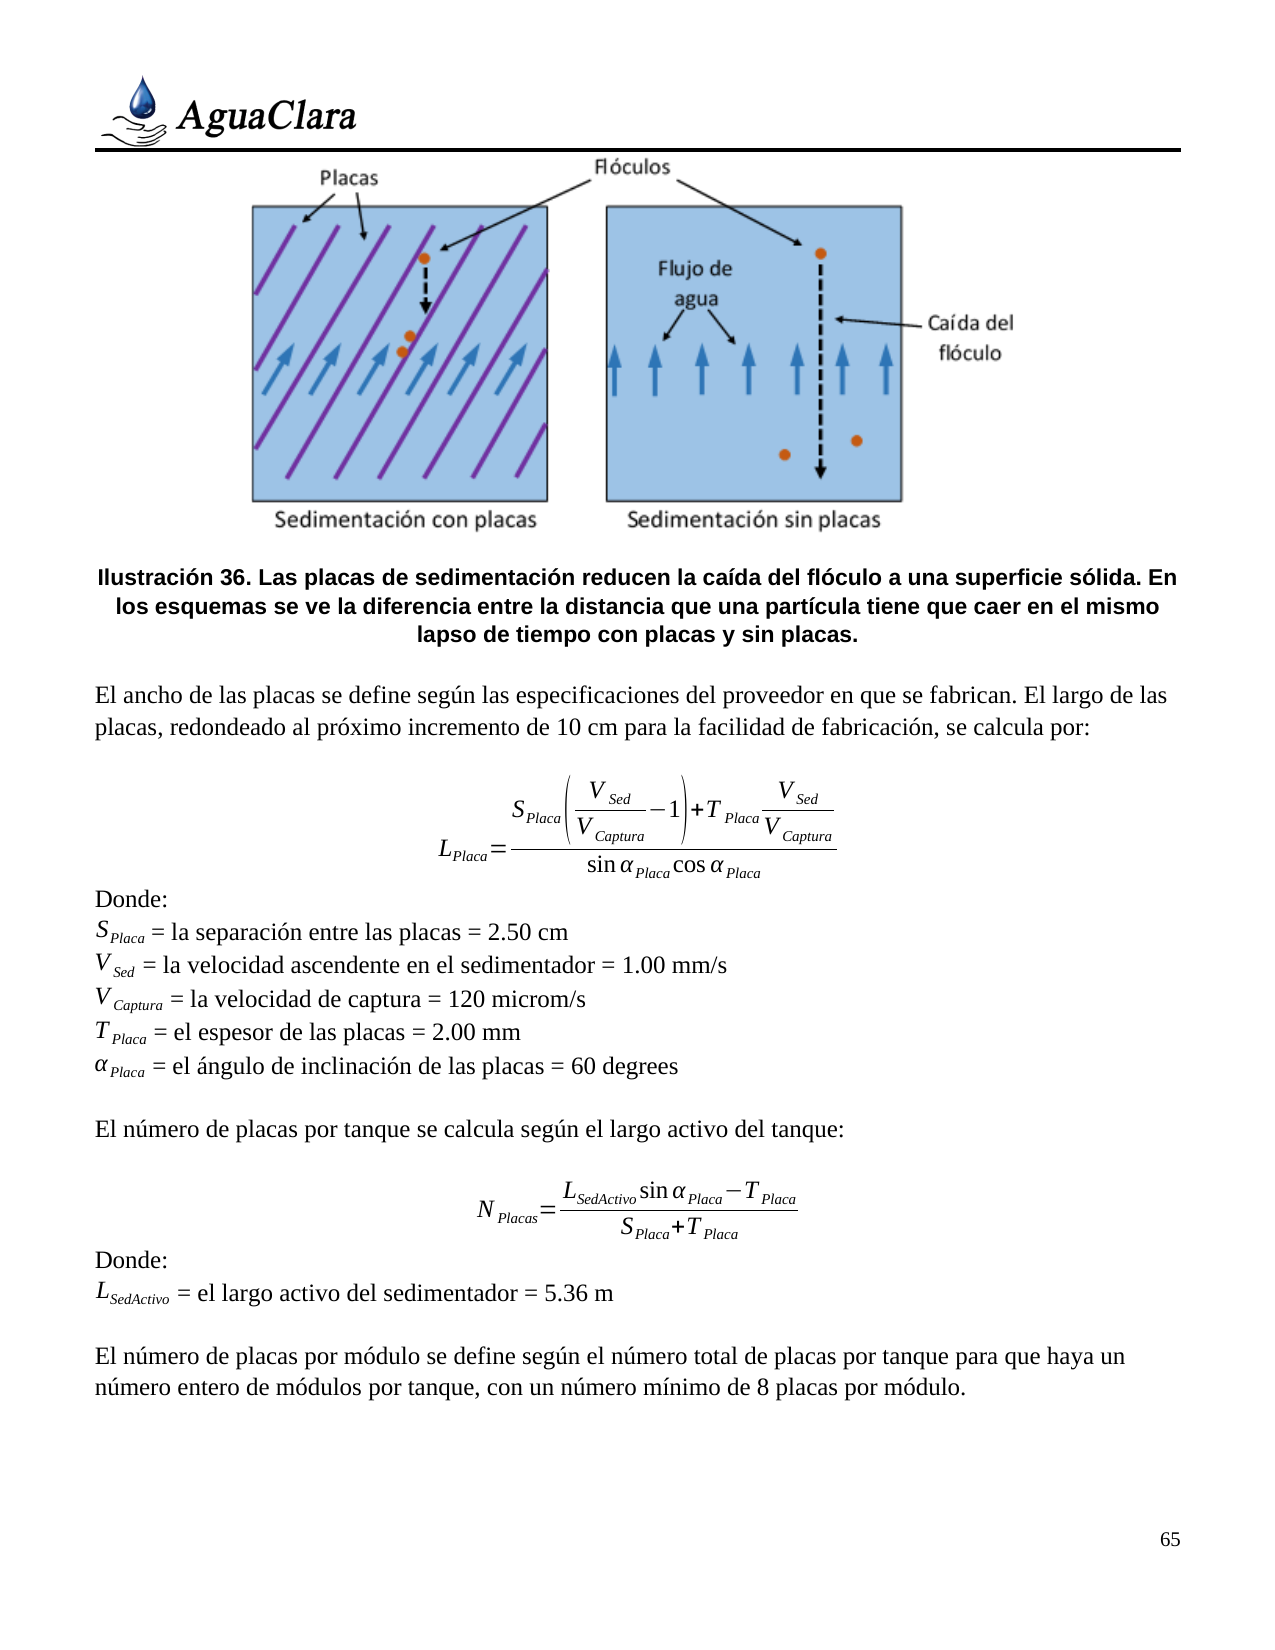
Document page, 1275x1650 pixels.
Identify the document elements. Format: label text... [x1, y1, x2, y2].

text Donde: [94, 1245, 1181, 1274]
text Ilustración 36. Las placas de sedimentación reducen la caída del flóculo a una superficie sólida. En los esquemas se ve la diferencia entre la distancia que una partícula tiene que caer en el mismo lapso de tiempo con placas y sin placas. [94, 564, 1181, 647]
picture [94, 75, 373, 148]
text = el ángulo de inclinación de las placas = 60 degrees [94, 1050, 1181, 1081]
text = el espesor de las placas = 2.00 mm [94, 1016, 1181, 1048]
text = la separación entre las placas = 2.50 cm [94, 915, 1181, 947]
text El número de placas por módulo se define según el número total de placas por tanque para que haya un número entero de módulos por tanque, con un número mínimo de 8 placas por módulo. [94, 1341, 1181, 1401]
picture [251, 152, 1024, 537]
text = la velocidad ascendente en el sedimentador = 1.00 mm/s [94, 949, 1181, 980]
text = la velocidad de captura = 120 microm/s [94, 983, 1181, 1014]
text = el largo activo del sedimentador = 5.36 m [94, 1276, 1181, 1308]
text El ancho de las placas se define según las especificaciones del proveedor en que se fabrican. El largo de las placas, redondeado al próximo incremento de 10 cm para la facilidad de fabricación, se calcula por: [94, 681, 1181, 740]
text El número de placas por tanque se calcula según el largo activo del tanque: [94, 1114, 1181, 1143]
text Donde: [94, 884, 1181, 913]
